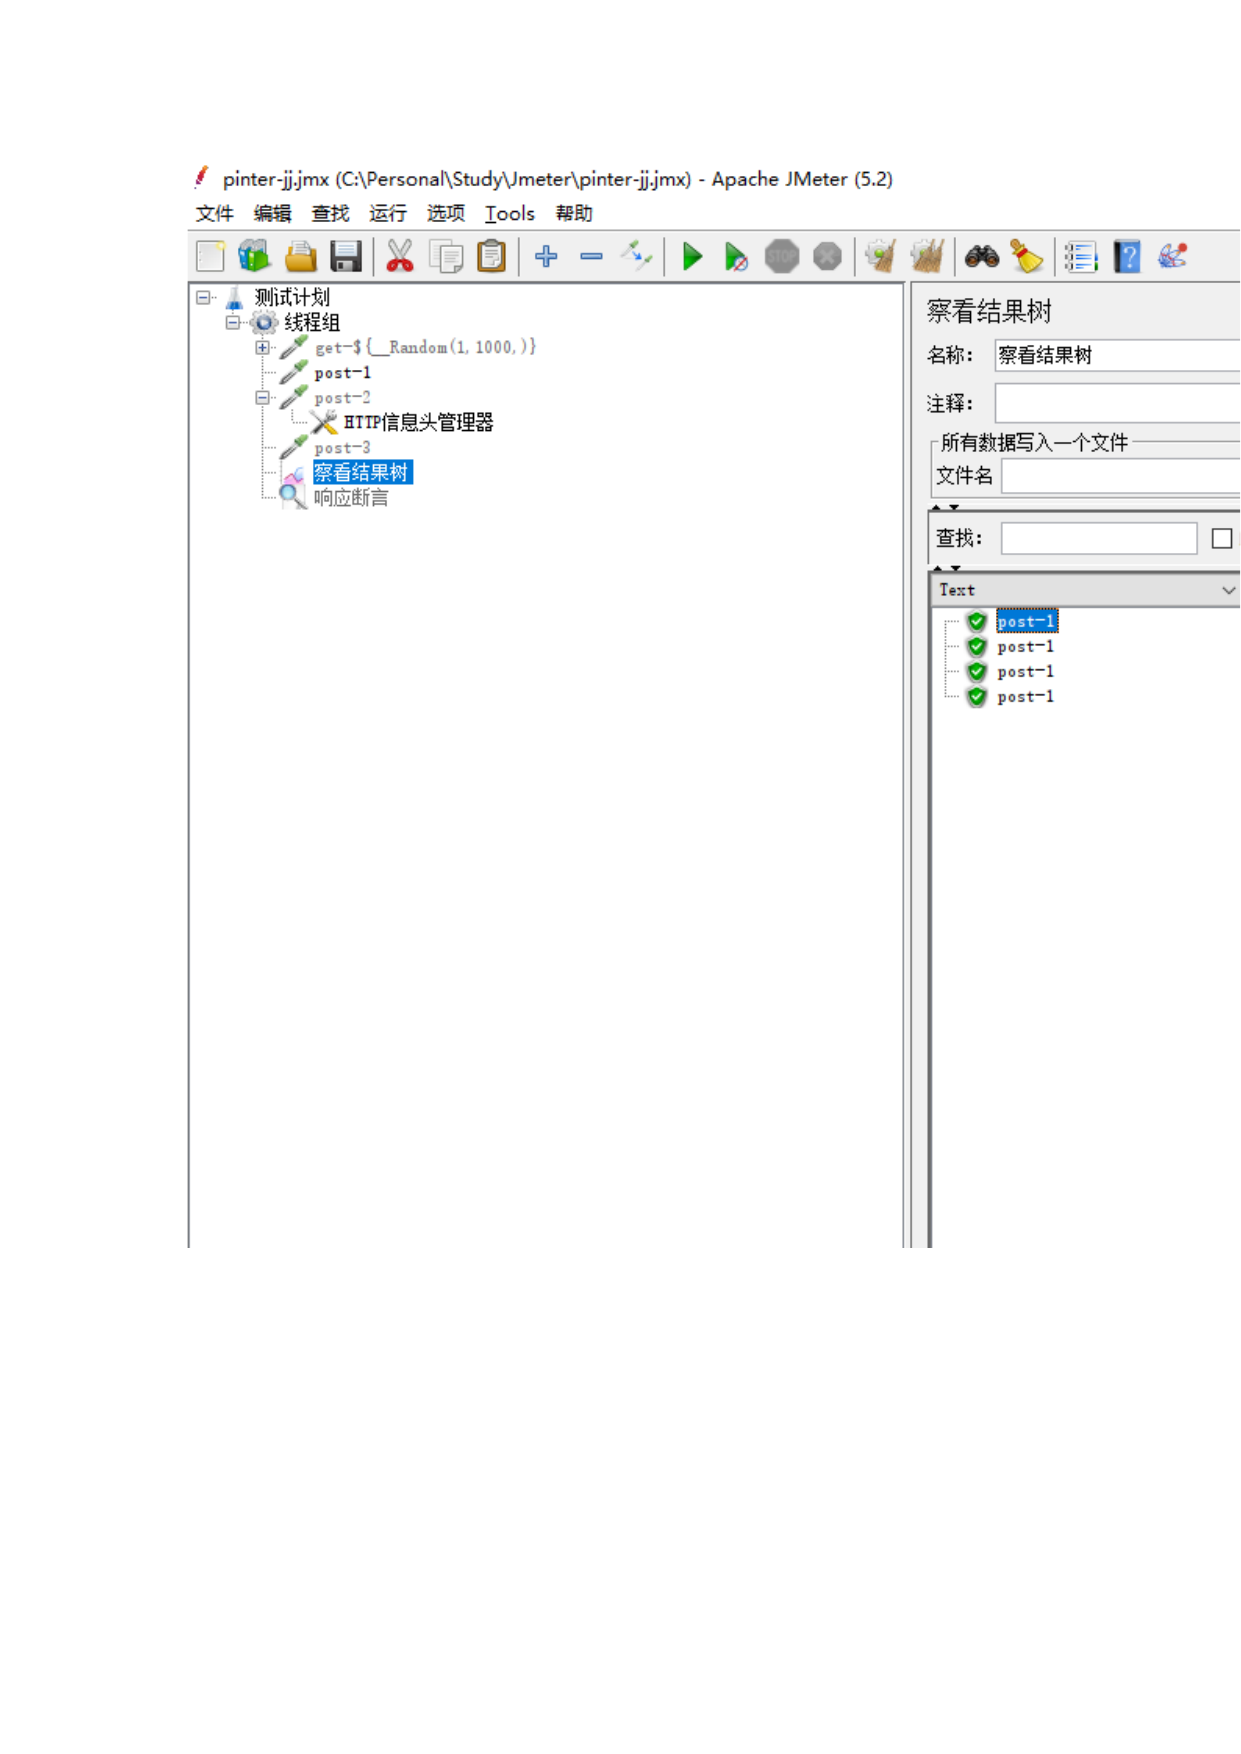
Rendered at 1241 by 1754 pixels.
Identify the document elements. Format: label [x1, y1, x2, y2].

picture [187, 162, 1241, 1248]
